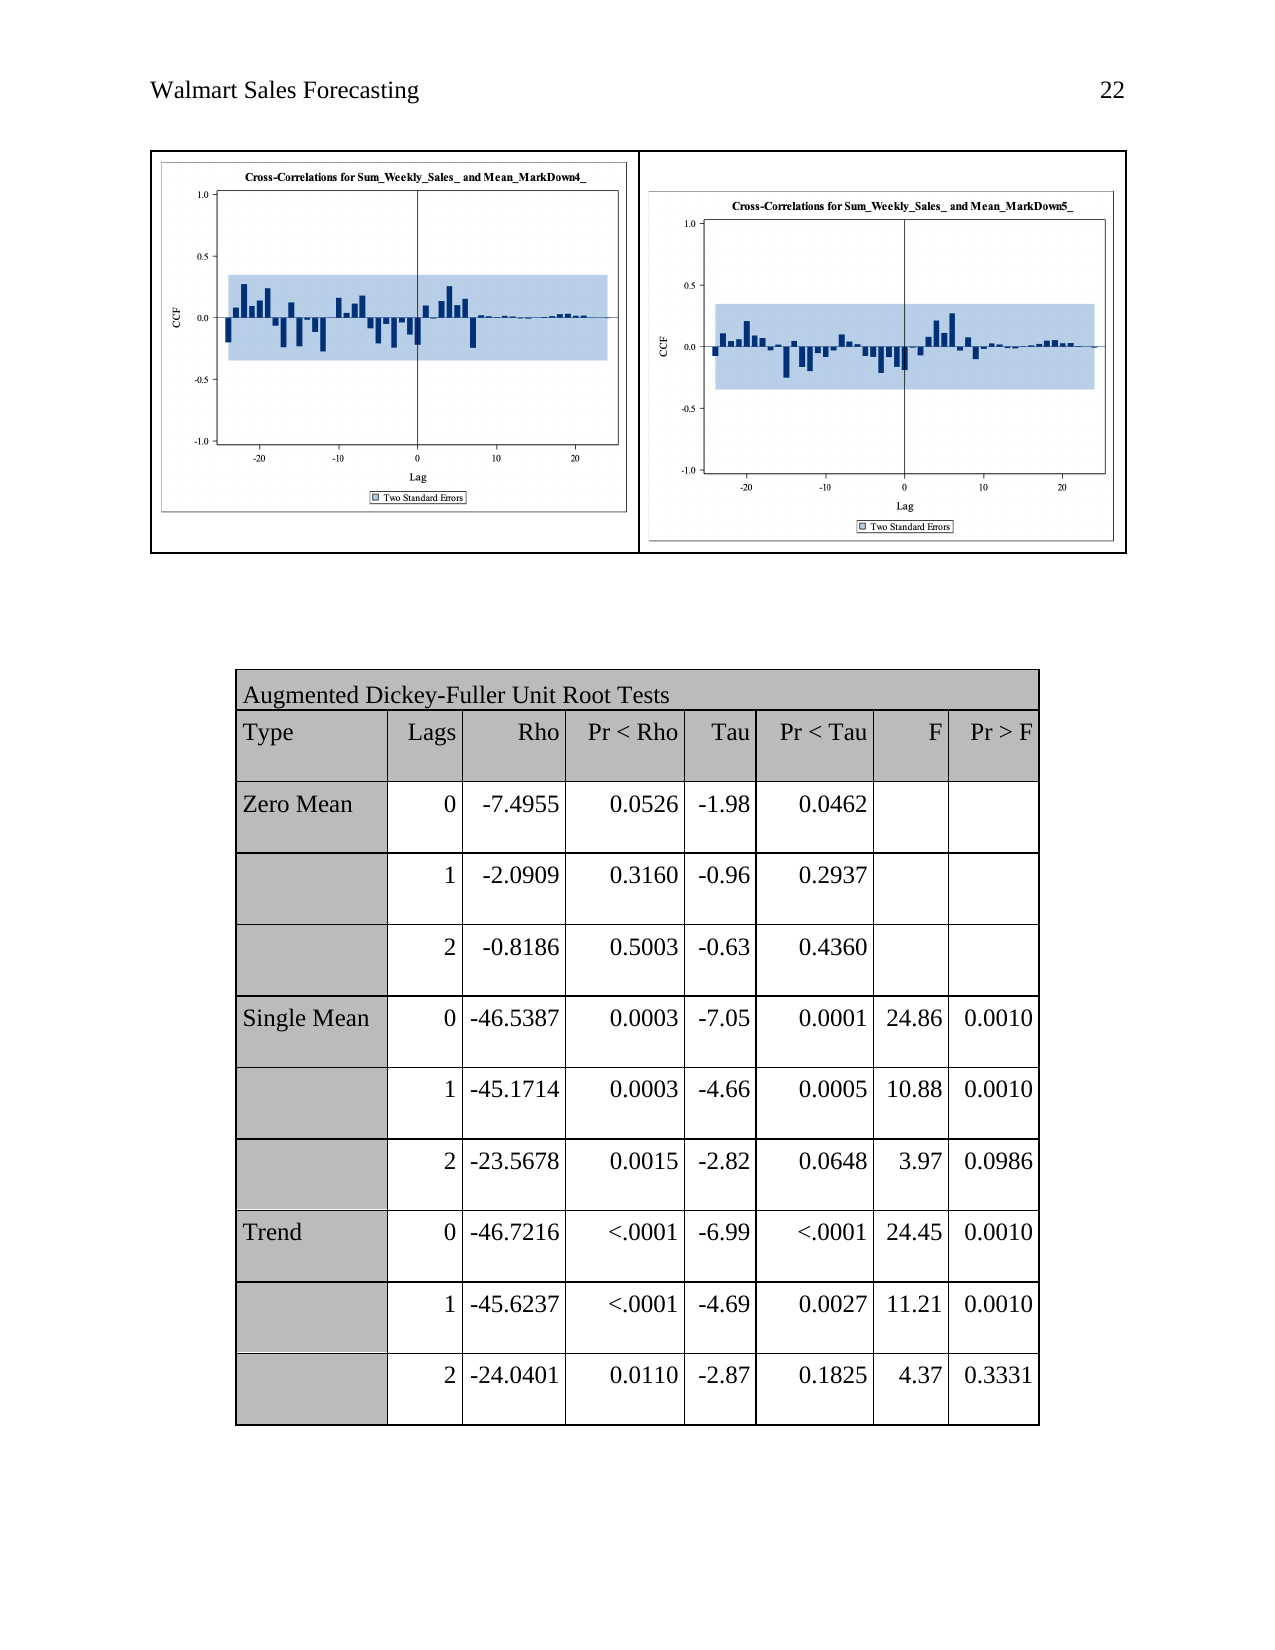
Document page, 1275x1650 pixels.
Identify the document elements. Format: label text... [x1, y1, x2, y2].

table_cell -6.99 [685, 1211, 755, 1281]
table_cell -1.98 [685, 782, 755, 852]
table_cell -45.6237 [463, 1283, 565, 1352]
table_cell [949, 782, 1038, 852]
table_cell -46.5387 [463, 997, 565, 1067]
table_cell -2.0909 [463, 854, 565, 924]
table_cell -2.82 [685, 1140, 755, 1209]
table_cell <.0001 [566, 1283, 684, 1352]
table_cell Pr > F [949, 711, 1038, 781]
table_cell [237, 1140, 387, 1209]
table_cell 0.4360 [757, 925, 873, 995]
table_cell 24.45 [874, 1211, 948, 1281]
table_cell Pr < Tau [757, 711, 873, 781]
table_cell -0.8186 [463, 925, 565, 995]
table_cell 0.0027 [757, 1283, 873, 1352]
table_cell 2 [388, 1140, 462, 1209]
table_cell <.0001 [757, 1211, 873, 1281]
table_cell [949, 925, 1038, 995]
table_cell [237, 925, 387, 995]
table_cell 0 [388, 997, 462, 1067]
table_cell 4.37 [874, 1354, 948, 1424]
table_cell -7.4955 [463, 782, 565, 852]
table_cell 0.1825 [757, 1354, 873, 1424]
table_cell 0.0010 [949, 1283, 1038, 1352]
table_cell [237, 854, 387, 924]
table_cell 1 [388, 1068, 462, 1138]
table_cell 0.0003 [566, 1068, 684, 1138]
table_cell [640, 152, 1125, 552]
table_cell 2 [388, 1354, 462, 1424]
table_cell F [874, 711, 948, 781]
table_cell 0.0010 [949, 1068, 1038, 1138]
table_cell -24.0401 [463, 1354, 565, 1424]
table_cell 0.0986 [949, 1140, 1038, 1209]
picture [161, 162, 628, 513]
table_cell [874, 782, 948, 852]
table_cell 0.0110 [566, 1354, 684, 1424]
table_cell 2 [388, 925, 462, 995]
picture [648, 191, 1115, 542]
table_cell -2.87 [685, 1354, 755, 1424]
table_cell 0.0001 [757, 997, 873, 1067]
table_cell 1 [388, 1283, 462, 1352]
table_cell <.0001 [566, 1211, 684, 1281]
table_cell 0.3331 [949, 1354, 1038, 1424]
table_cell 0 [388, 782, 462, 852]
table_cell 0.0648 [757, 1140, 873, 1209]
table_cell [237, 1068, 387, 1138]
table_cell Zero Mean [237, 782, 387, 852]
table_cell [237, 1283, 387, 1352]
table_cell 0 [388, 1211, 462, 1281]
table_cell -4.69 [685, 1283, 755, 1352]
table_cell 0.0005 [757, 1068, 873, 1138]
table_cell [874, 925, 948, 995]
table_cell Lags [388, 711, 462, 781]
table_cell 0.0526 [566, 782, 684, 852]
table_cell 10.88 [874, 1068, 948, 1138]
table_cell 0.3160 [566, 854, 684, 924]
table_cell [152, 152, 638, 552]
table_cell -23.5678 [463, 1140, 565, 1209]
table_cell Pr < Rho [566, 711, 684, 781]
table_cell -45.1714 [463, 1068, 565, 1138]
table_cell Single Mean [237, 997, 387, 1067]
table_cell 0.0010 [949, 1211, 1038, 1281]
table_cell [237, 1354, 387, 1424]
table_cell -7.05 [685, 997, 755, 1067]
table_header Augmented Dickey-Fuller Unit Root Tests [237, 670, 1038, 709]
table_cell -4.66 [685, 1068, 755, 1138]
table_cell 11.21 [874, 1283, 948, 1352]
table_cell -0.63 [685, 925, 755, 995]
table_cell [874, 854, 948, 924]
table_cell 0.5003 [566, 925, 684, 995]
table_cell Type [237, 711, 387, 781]
table_cell 0.0010 [949, 997, 1038, 1067]
table_cell 0.2937 [757, 854, 873, 924]
table_cell -46.7216 [463, 1211, 565, 1281]
table_cell [949, 854, 1038, 924]
table_cell Rho [463, 711, 565, 781]
table_cell 0.0015 [566, 1140, 684, 1209]
table_cell -0.96 [685, 854, 755, 924]
table_cell 1 [388, 854, 462, 924]
table_cell Tau [685, 711, 755, 781]
table_cell 0.0003 [566, 997, 684, 1067]
table_cell 24.86 [874, 997, 948, 1067]
table_cell 0.0462 [757, 782, 873, 852]
table_cell 3.97 [874, 1140, 948, 1209]
table_cell Trend [237, 1211, 387, 1281]
